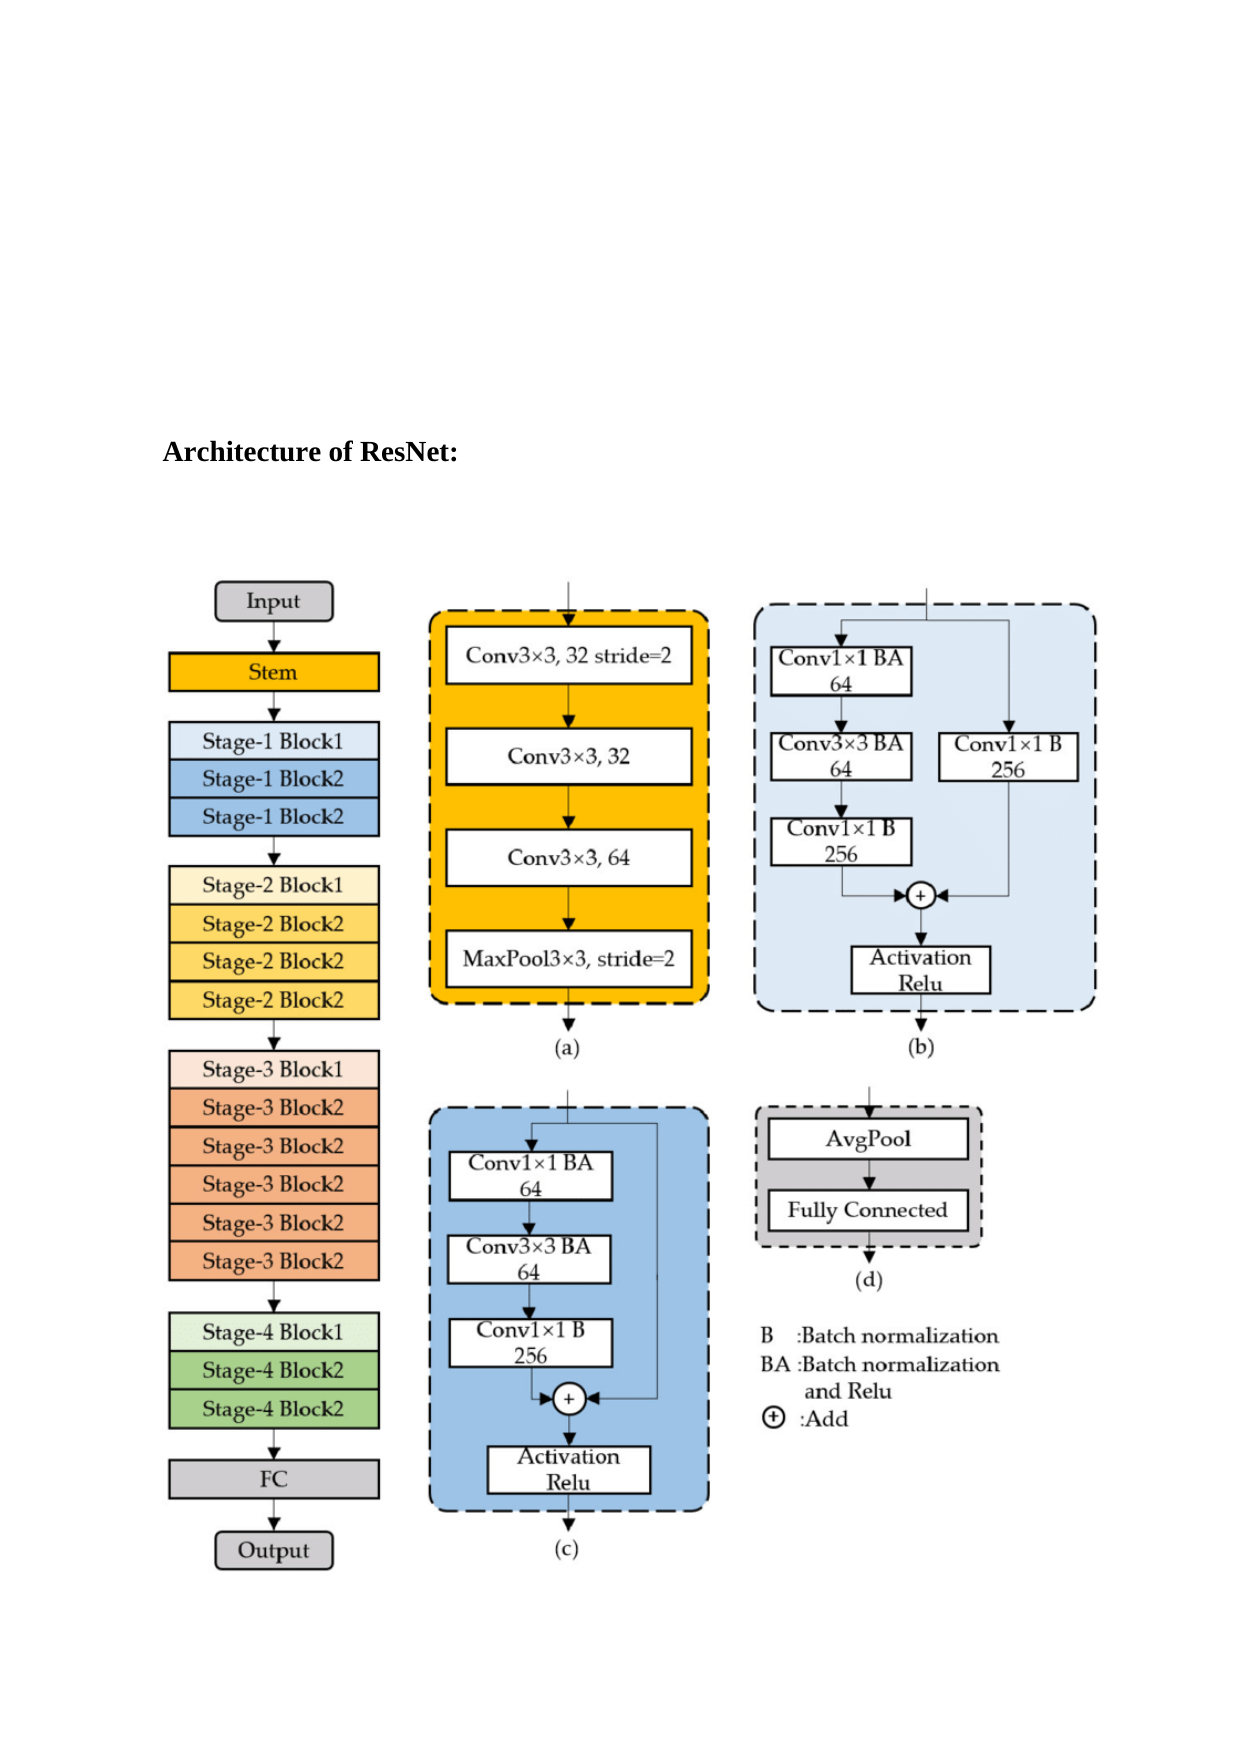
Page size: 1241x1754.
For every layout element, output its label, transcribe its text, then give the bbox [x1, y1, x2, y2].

picture [162, 576, 1103, 1576]
text Architecture of ResNet: [162, 434, 1090, 468]
